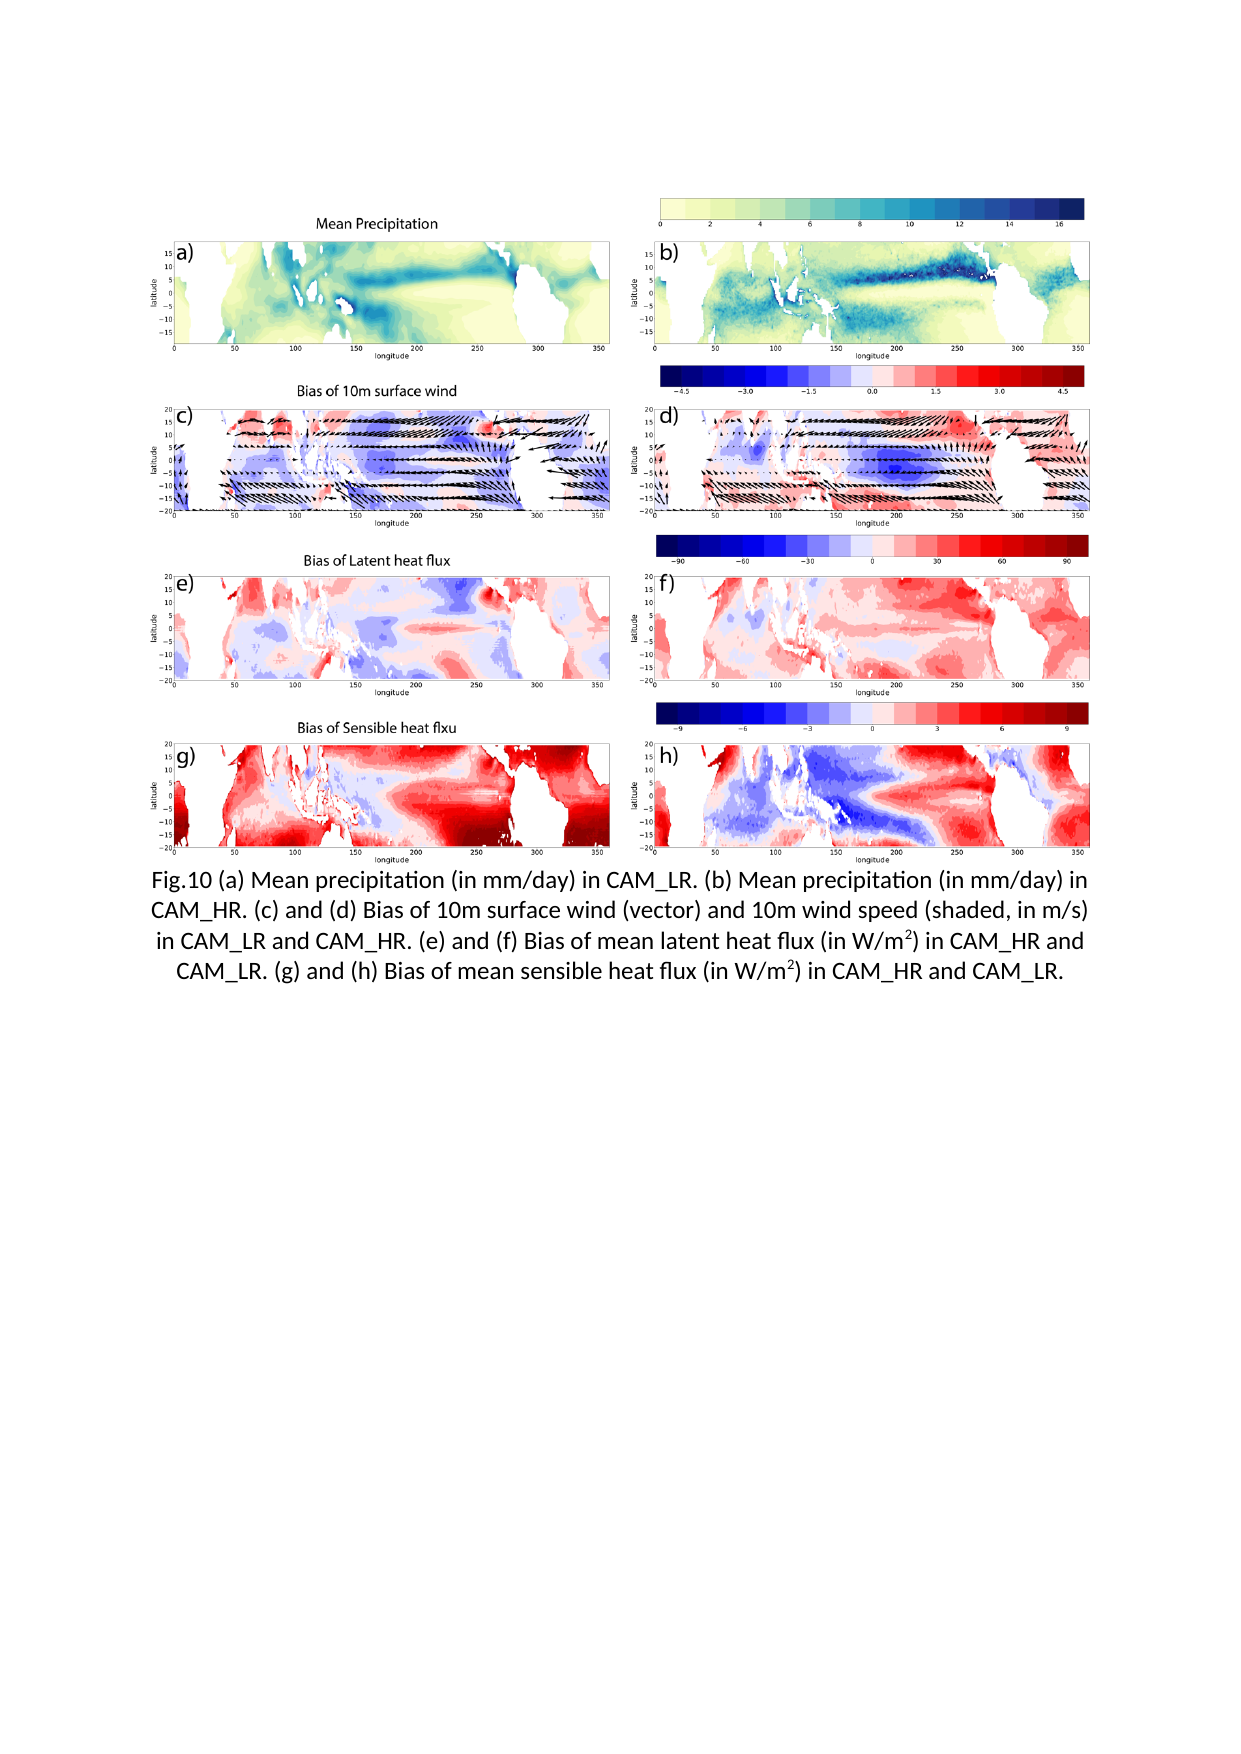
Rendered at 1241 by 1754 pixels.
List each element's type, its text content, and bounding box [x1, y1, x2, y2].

picture [150, 150, 1090, 864]
text Fig.10 (a) Mean precipitation (in mm/day) in CAM_LR. (b) Mean precipitation (in mm/day) in CAM_HR. (c) and (d) Bias of 10m surface wind (vector) and 10m wind speed (shaded, in m/s) in CAM_LR and CAM_HR. (e) and (f) Bias of mean latent heat flux (in W/m2) in CAM_HR and CAM_LR. (g) and (h) Bias of mean sensible heat flux (in W/m2) in CAM_HR and CAM_LR. [150, 864, 1090, 986]
